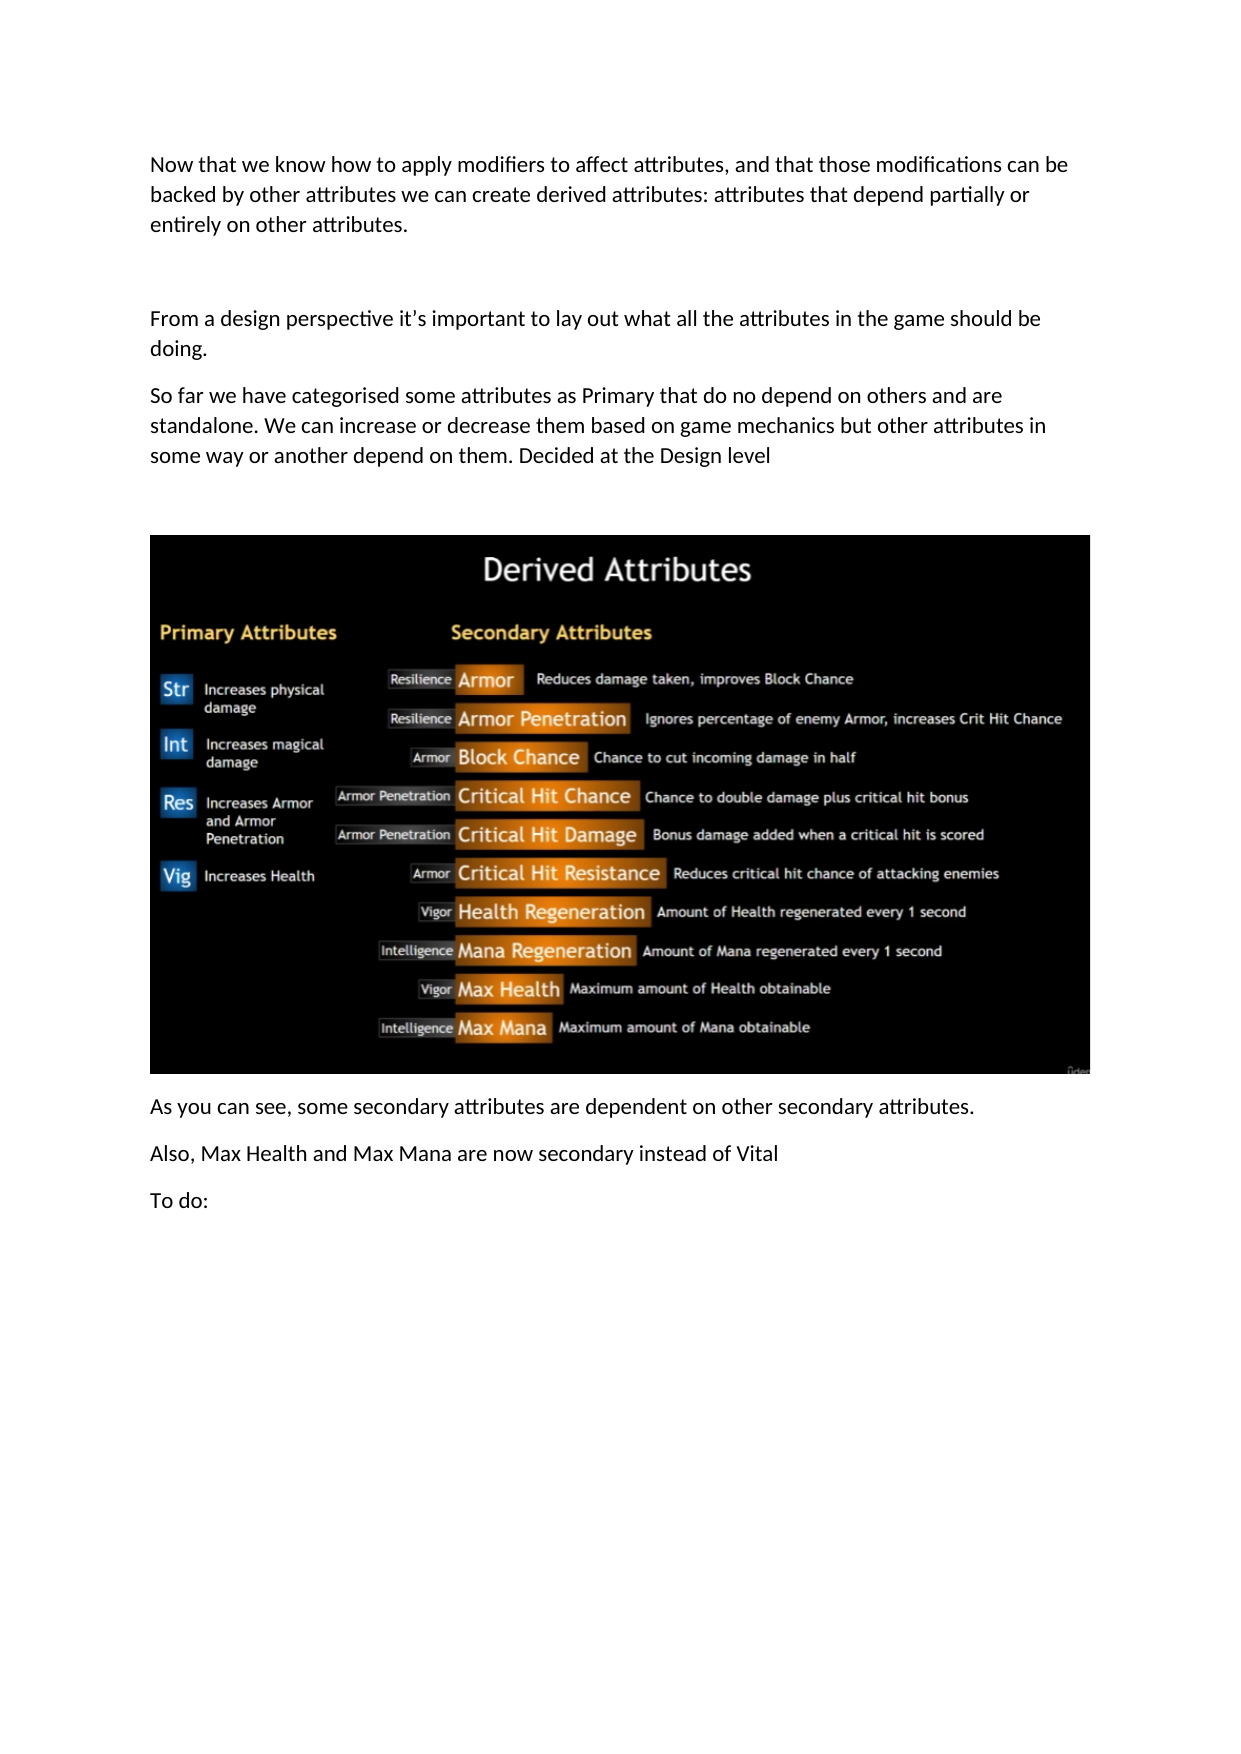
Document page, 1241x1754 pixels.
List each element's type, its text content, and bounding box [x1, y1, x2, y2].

text From a design perspective it’s important to lay out what all the attributes in the game should be doing. [150, 304, 1090, 362]
picture [150, 535, 1091, 1074]
text So far we have categorised some attributes as Primary that do no depend on others and are standalone. We can increase or decrease them based on game mechanics but other attributes in some way or another depend on them. Decided at the Design level [150, 381, 1090, 470]
text Now that we know how to apply modifiers to affect attributes, and that those modifications can be backed by other attributes we can create derived attributes: attributes that depend partially or entirely on other attributes. [150, 150, 1090, 238]
text Also, Max Health and Max Mana are now secondary instead of Vital [150, 1139, 1090, 1167]
text As you can see, some secondary attributes are dependent on other secondary attributes. [150, 1092, 1090, 1120]
text To do: [150, 1186, 1090, 1214]
